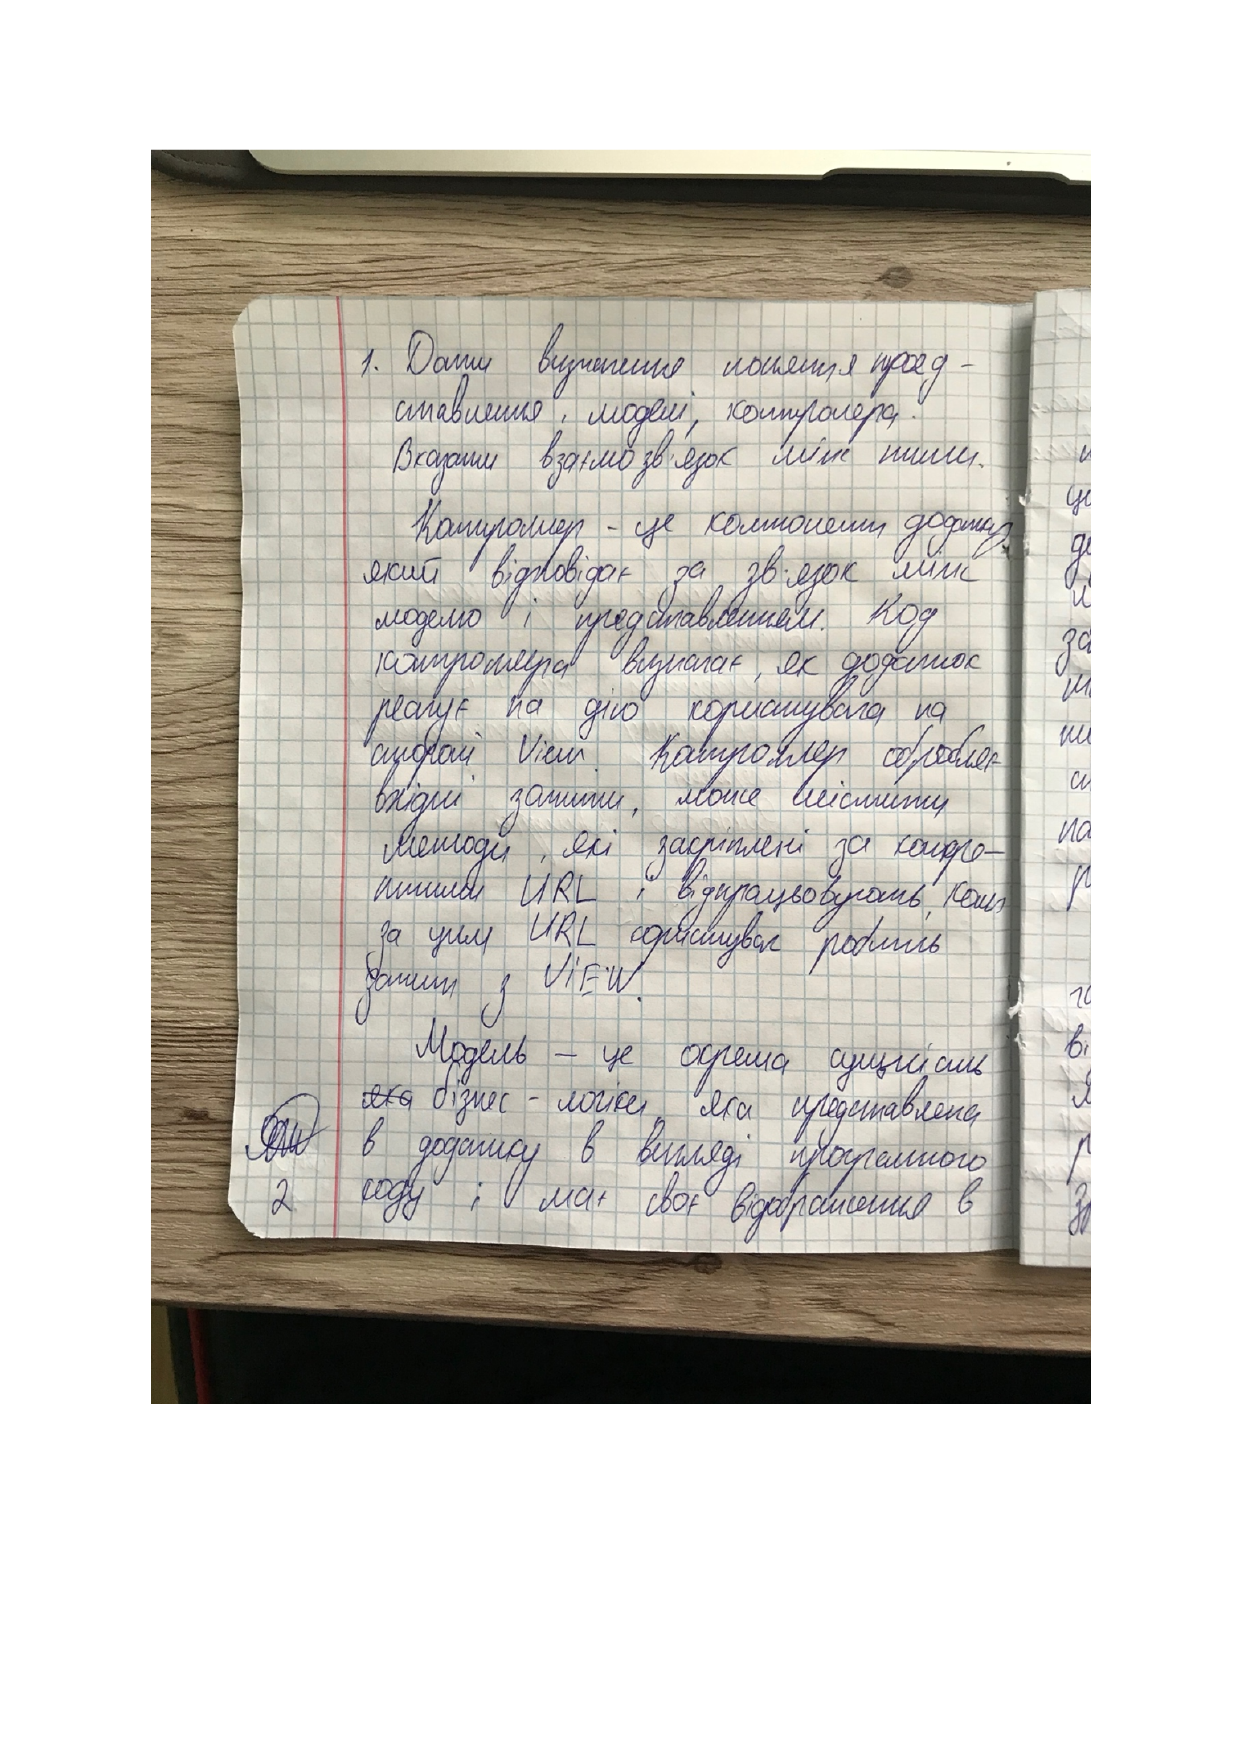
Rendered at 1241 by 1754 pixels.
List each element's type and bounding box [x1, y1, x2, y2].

picture [152, 151, 1091, 1403]
